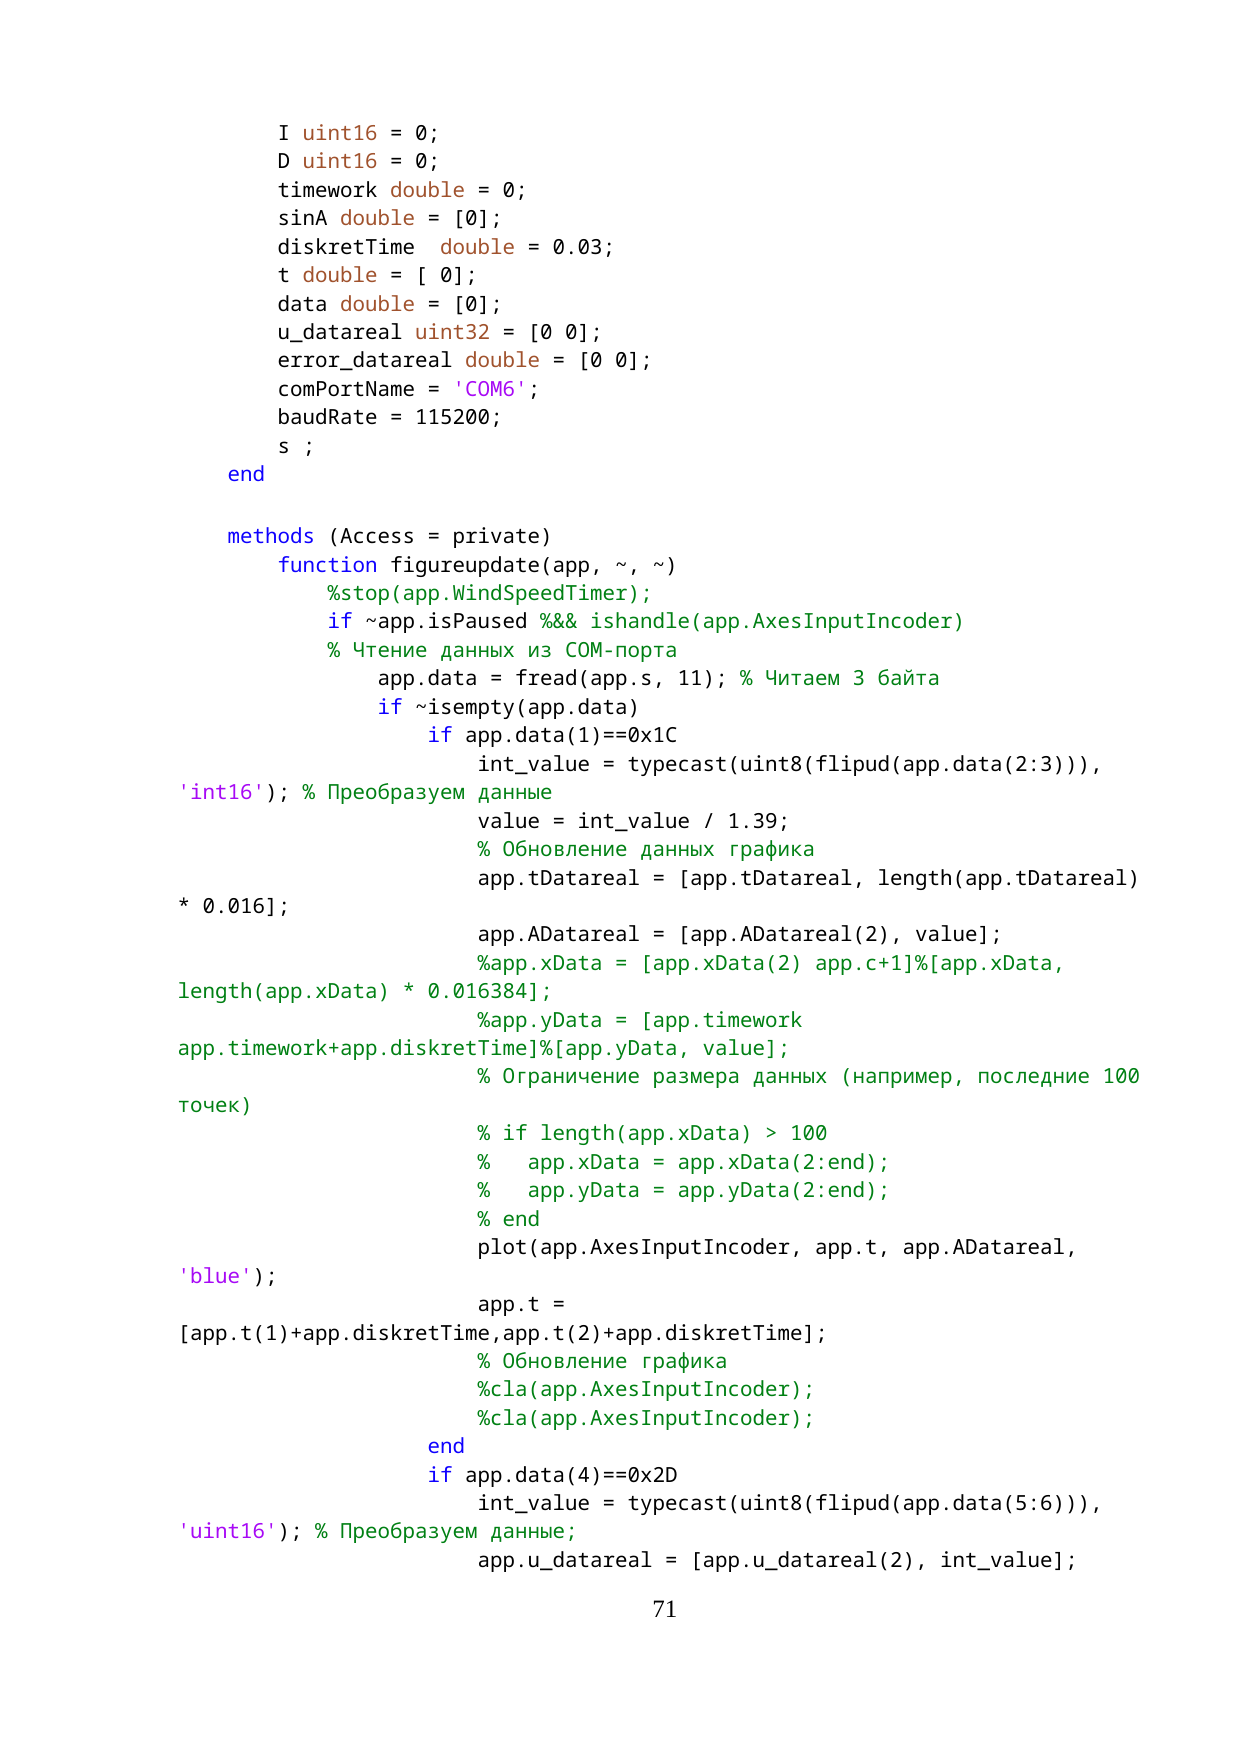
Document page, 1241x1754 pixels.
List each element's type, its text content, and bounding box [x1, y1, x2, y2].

text int_value = typecast(uint8(flipud(app.data(2:3))), 'int16'); % Преобразуем данные [177, 749, 1152, 806]
text error_datareal double = [0 0]; [177, 346, 1152, 374]
text % Чтение данных из COM-порта [177, 635, 1152, 663]
text %app.yData = [app.timework app.timework+app.diskretTime]%[app.yData, value]; [177, 1005, 1152, 1062]
text %cla(app.AxesInputIncoder); [177, 1403, 1152, 1431]
text % Обновление данных графика [177, 834, 1152, 863]
text app.t = [app.t(1)+app.diskretTime,app.t(2)+app.diskretTime]; [177, 1289, 1152, 1346]
text function figureupdate(app, ~, ~) [177, 550, 1152, 578]
text %stop(app.WindSpeedTimer); [177, 578, 1152, 607]
text comPortName = 'COM6'; [177, 374, 1152, 402]
text data double = [0]; [177, 289, 1152, 317]
text baudRate = 115200; [177, 402, 1152, 431]
text % Обновление графика [177, 1346, 1152, 1374]
text app.u_datareal = [app.u_datareal(2), int_value]; [177, 1545, 1152, 1573]
text diskretTime double = 0.03; [177, 232, 1152, 260]
text % end [177, 1204, 1152, 1232]
text %cla(app.AxesInputIncoder); [177, 1374, 1152, 1403]
text % app.xData = app.xData(2:end); [177, 1147, 1152, 1175]
text end [177, 459, 1152, 488]
text % Ограничение размера данных (например, последние 100 точек) [177, 1062, 1152, 1118]
text I uint16 = 0; [177, 118, 1152, 147]
text app.ADatareal = [app.ADatareal(2), value]; [177, 919, 1152, 948]
text plot(app.AxesInputIncoder, app.t, app.ADatareal, 'blue'); [177, 1232, 1152, 1289]
text int_value = typecast(uint8(flipud(app.data(5:6))), 'uint16'); % Преобразуем данные; [177, 1488, 1152, 1545]
text s ; [177, 431, 1152, 459]
text end [177, 1431, 1152, 1460]
text app.data = fread(app.s, 11); % Читаем 3 байта [177, 663, 1152, 692]
text %app.xData = [app.xData(2) app.c+1]%[app.xData, length(app.xData) * 0.016384]; [177, 948, 1152, 1005]
text methods (Access = private) [177, 521, 1152, 550]
text D uint16 = 0; [177, 147, 1152, 175]
text sinA double = [0]; [177, 203, 1152, 232]
text if ~isempty(app.data) [177, 692, 1152, 720]
text timework double = 0; [177, 175, 1152, 203]
text value = int_value / 1.39; [177, 806, 1152, 834]
text % app.yData = app.yData(2:end); [177, 1175, 1152, 1204]
text if app.data(1)==0x1C [177, 720, 1152, 749]
text if app.data(4)==0x2D [177, 1460, 1152, 1488]
text % if length(app.xData) > 100 [177, 1118, 1152, 1147]
text app.tDatareal = [app.tDatareal, length(app.tDatareal) * 0.016]; [177, 863, 1152, 919]
text if ~app.isPaused %&& ishandle(app.AxesInputIncoder) [177, 607, 1152, 635]
text t double = [ 0]; [177, 260, 1152, 289]
text u_datareal uint32 = [0 0]; [177, 317, 1152, 346]
